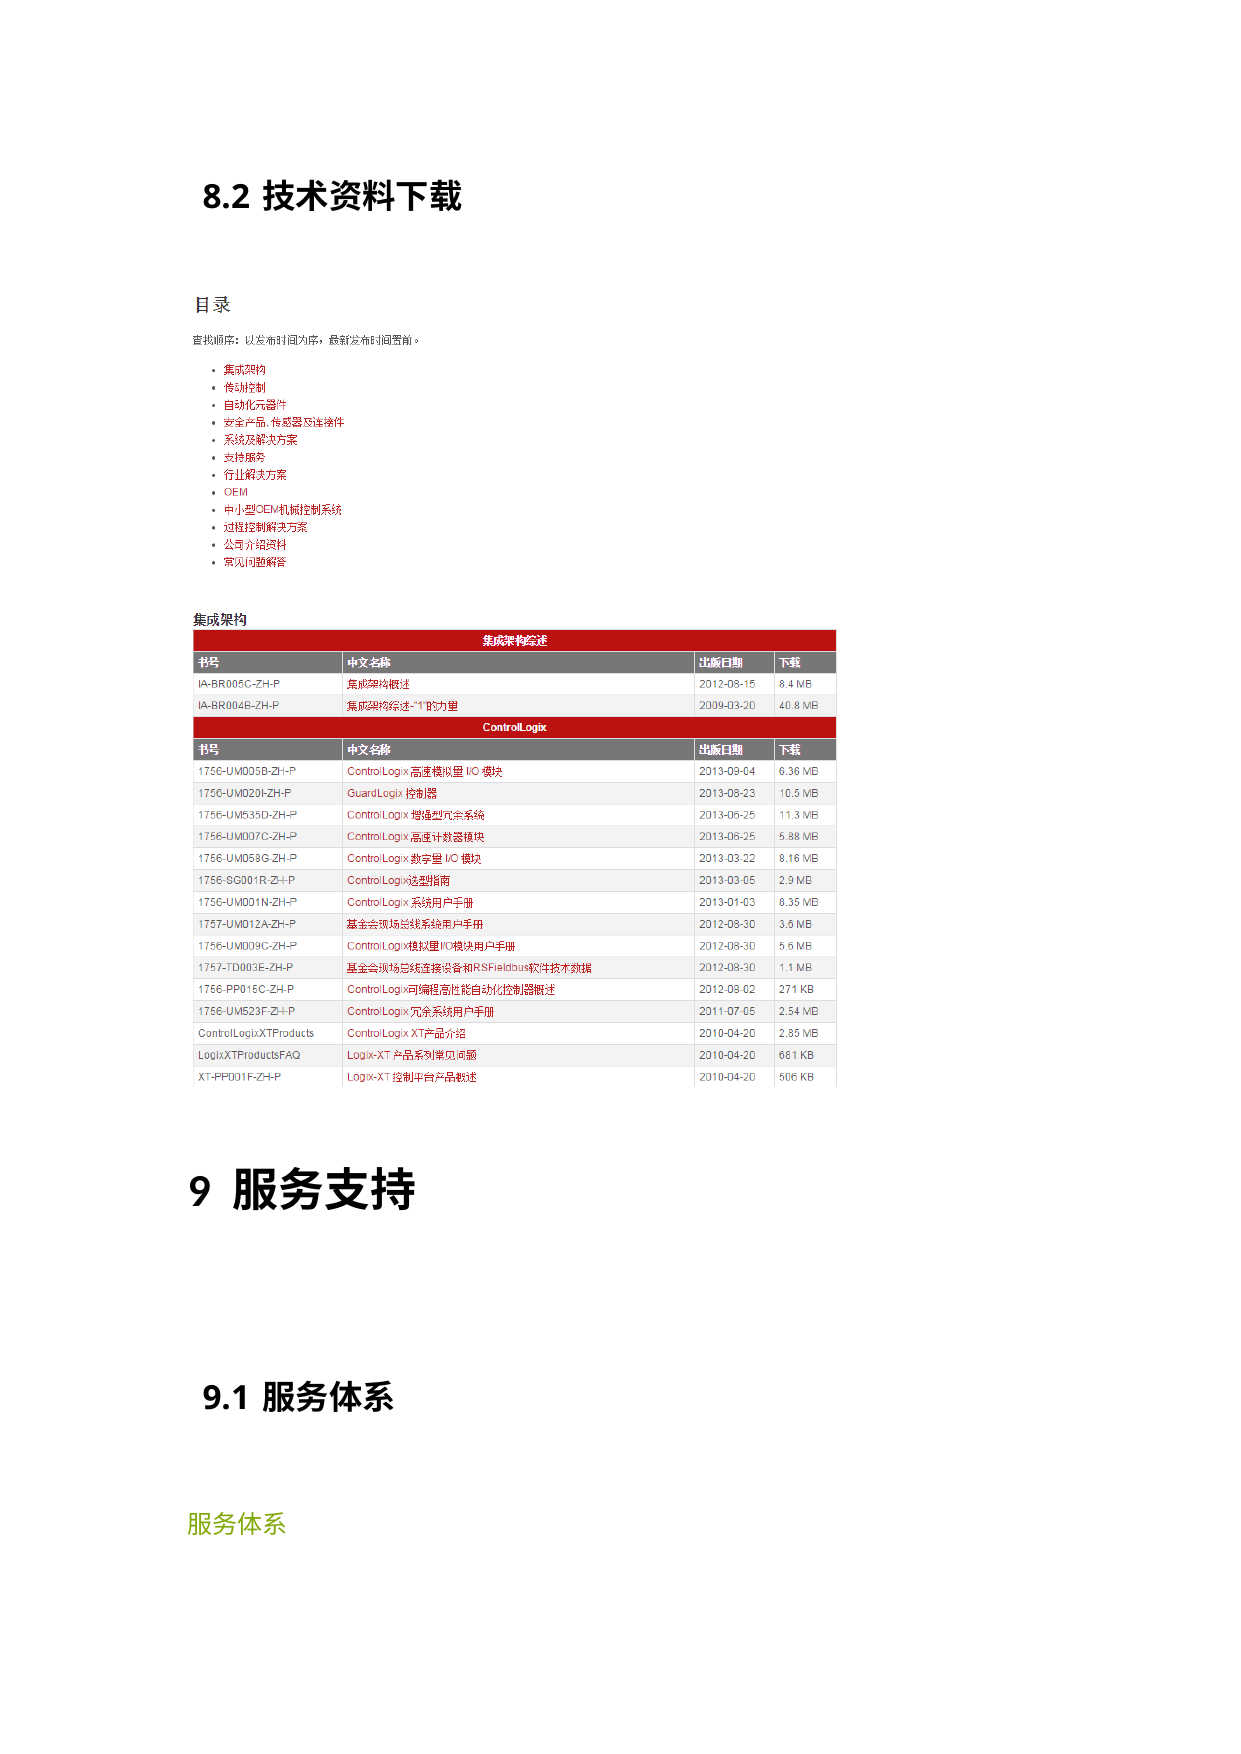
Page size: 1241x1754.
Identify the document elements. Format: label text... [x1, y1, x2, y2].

picture [187, 289, 838, 1087]
subtitle 技术资料下载 [202, 162, 1053, 227]
subtitle 服务体系 [202, 1363, 1053, 1428]
subtitle 服务支持 [187, 1137, 1053, 1235]
text 服务体系 [187, 1490, 1053, 1555]
